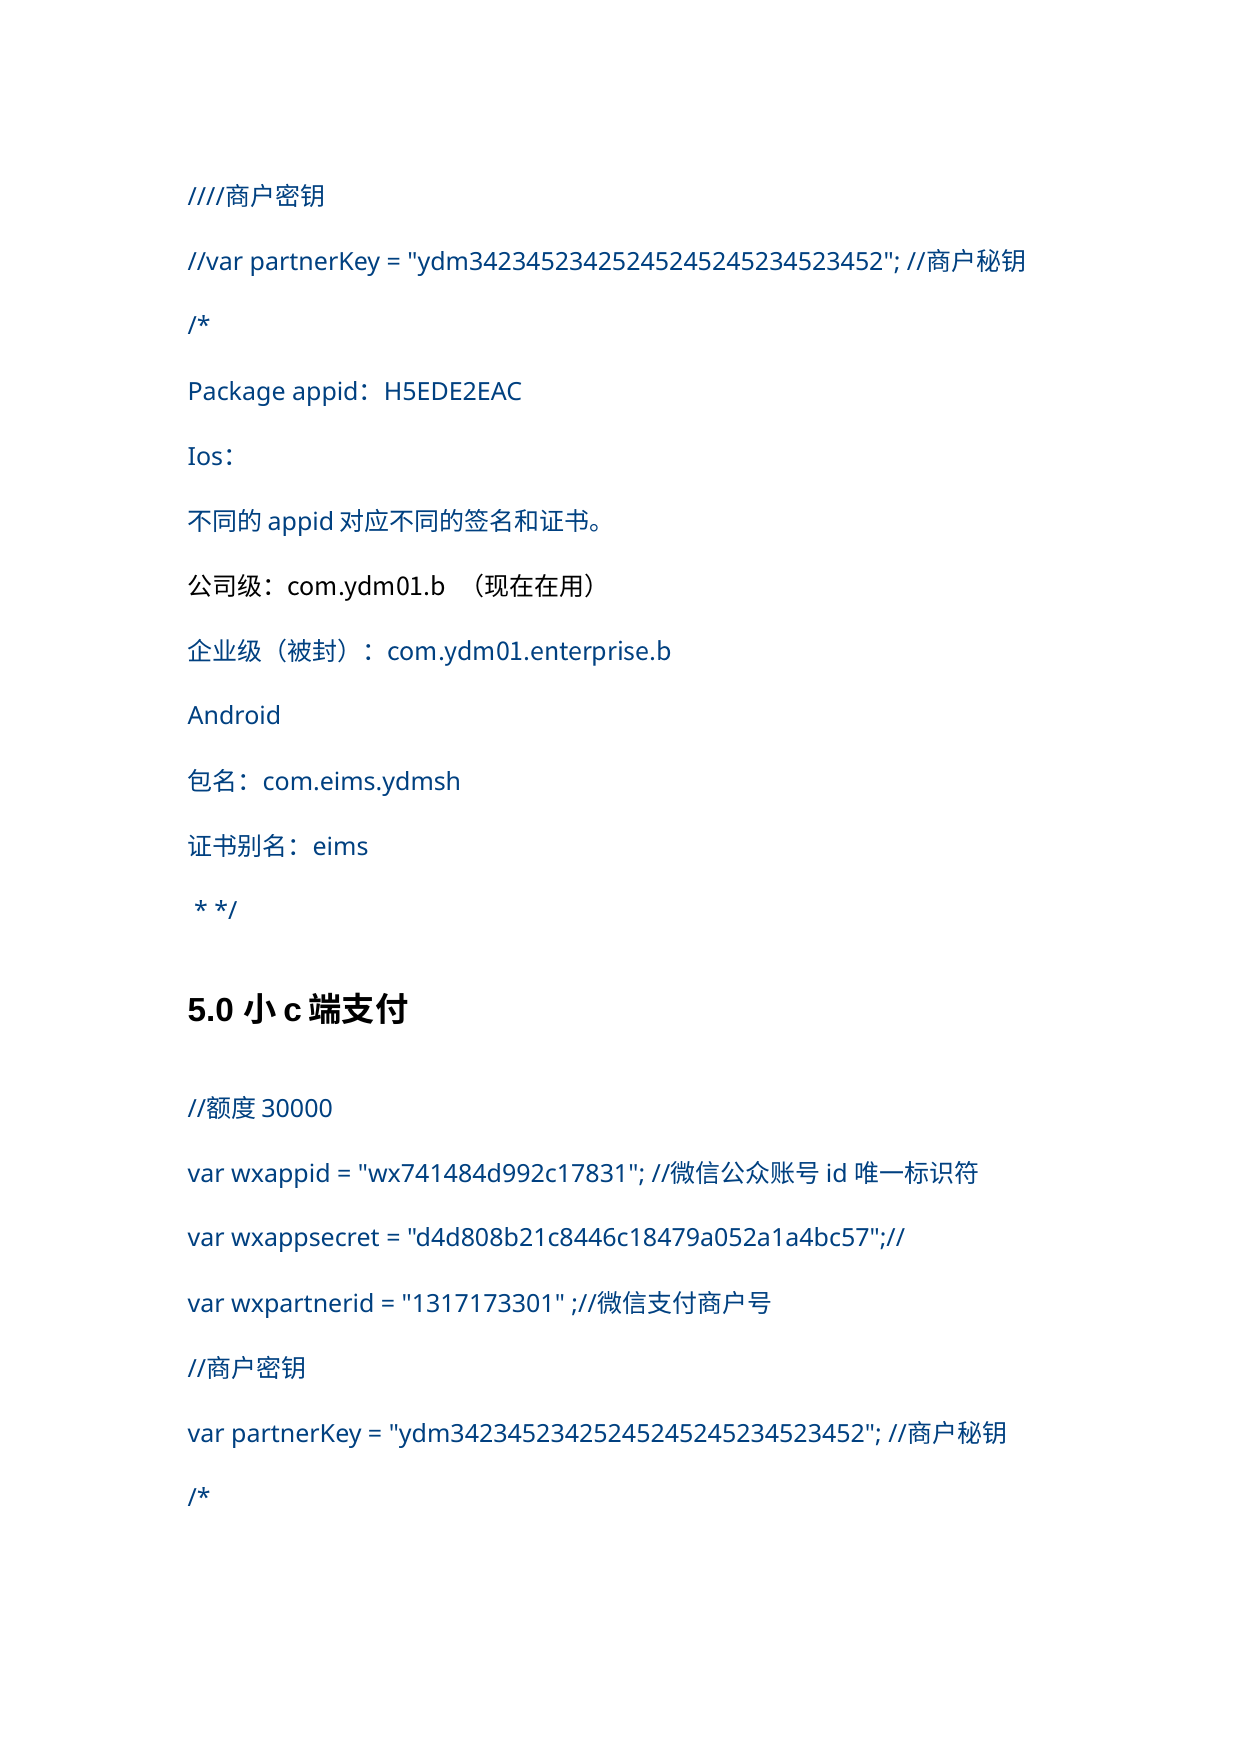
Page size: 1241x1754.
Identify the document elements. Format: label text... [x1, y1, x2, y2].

subtitle 5.0 小c端支付 [187, 974, 1053, 1039]
text 证书别名：eims [187, 812, 1053, 877]
text var wxappid = "wx741484d992c17831"; //微信公众账号id 唯一标识符 [187, 1139, 1053, 1204]
text var partnerKey = "ydm34234523425245245245234523452"; //商户秘钥 [187, 1399, 1053, 1464]
text var wxpartnerid = "1317173301" ;//微信支付商户号 [187, 1269, 1053, 1334]
text 不同的appid对应不同的签名和证书。 [187, 487, 1053, 552]
text //额度30000 [187, 1074, 1053, 1139]
text 公司级：com.ydm01.b （现在在用） [187, 552, 1053, 617]
text * */ [187, 877, 1053, 942]
text Package appid：H5EDE2EAC [187, 357, 1053, 422]
text 企业级（被封）：com.ydm01.enterprise.b [187, 617, 1053, 682]
text var wxappsecret = "d4d808b21c8446c18479a052a1a4bc57";// [187, 1204, 1053, 1269]
text /* [187, 292, 1053, 357]
text //商户密钥 [187, 1334, 1053, 1399]
text /* [187, 1464, 1053, 1529]
text 包名：com.eims.ydmsh [187, 747, 1053, 812]
text Android [187, 682, 1053, 747]
text //var partnerKey = "ydm34234523425245245245234523452"; //商户秘钥 [187, 227, 1053, 292]
text Ios： [187, 422, 1053, 487]
text ////商户密钥 [187, 162, 1053, 227]
